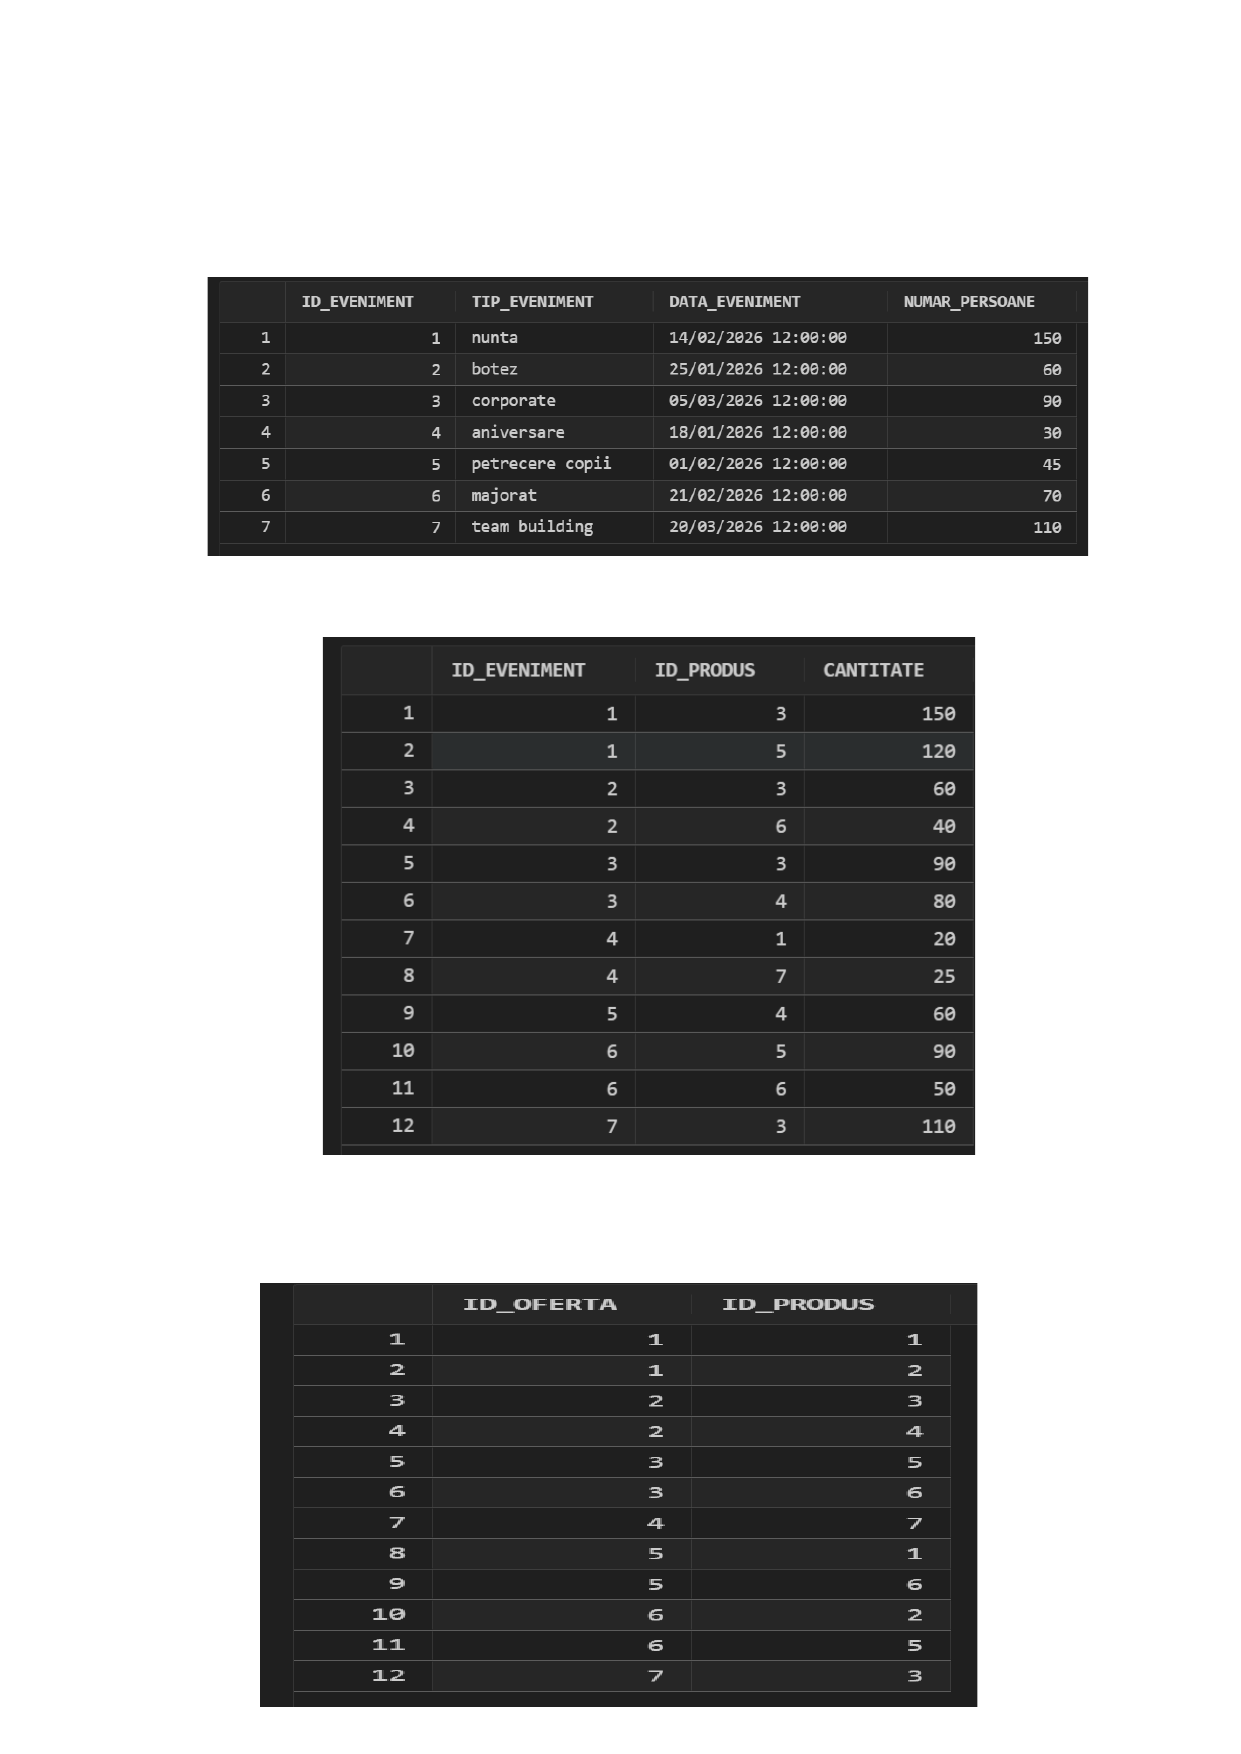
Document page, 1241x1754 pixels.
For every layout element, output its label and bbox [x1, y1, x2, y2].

picture [207, 277, 1088, 556]
picture [258, 1283, 977, 1706]
picture [322, 637, 975, 1153]
